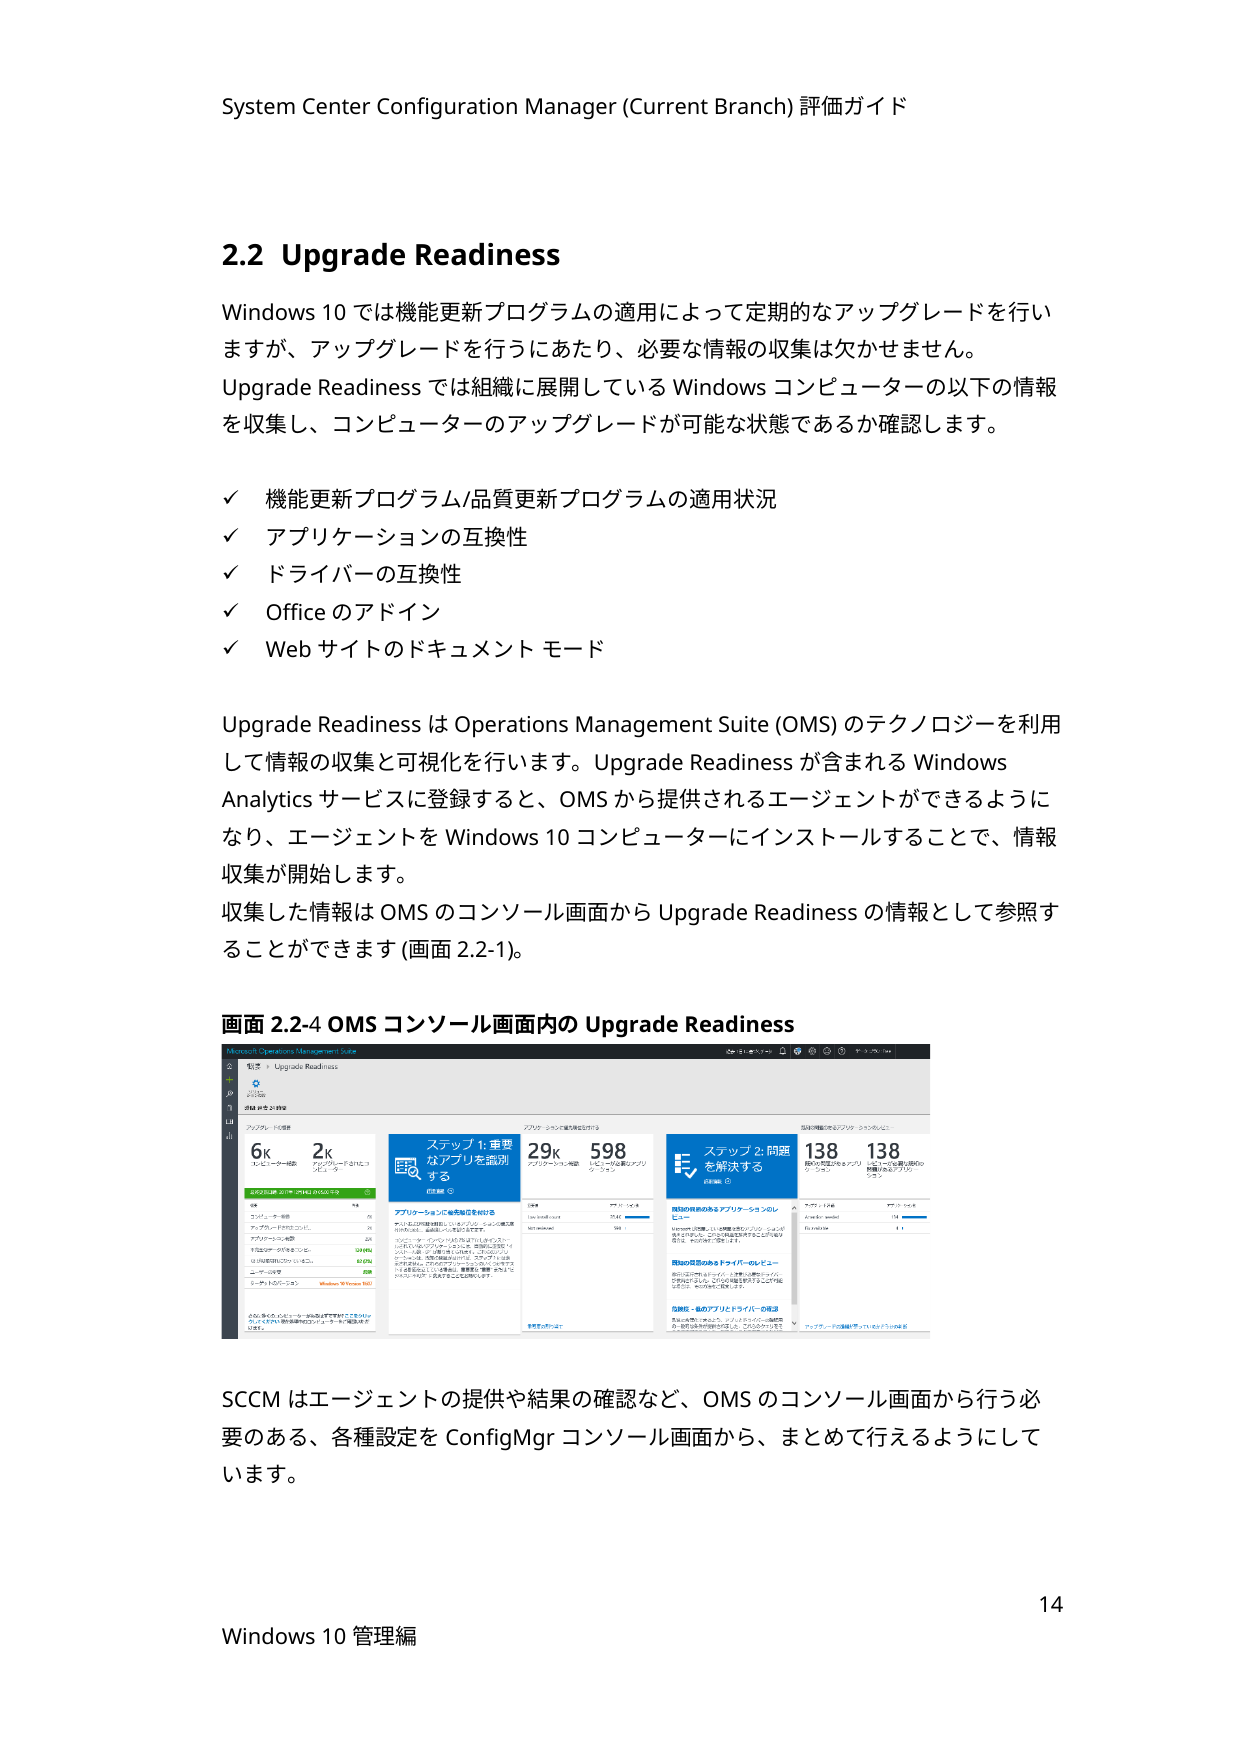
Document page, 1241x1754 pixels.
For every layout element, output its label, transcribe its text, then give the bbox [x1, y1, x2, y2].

text Upgrade Readiness は Operations Management Suite (OMS) のテクノロジーを利用して情報の収集と可視化を行います。Upgrade Readiness が含まれる Windows Analytics サービスに登録すると、OMS から提供されるエージェントができるようになり、エージェントを Windows 10 コンピューターにインストールすることで、情報収集が開始します。 [222, 704, 1063, 892]
text 収集した情報は OMS のコンソール画面から Upgrade Readiness の情報として参照することができます (画面 2.2-1)。 [222, 892, 1063, 967]
list アプリケーションの互換性 [222, 517, 1063, 554]
text SCCM はエージェントの提供や結果の確認など、OMS のコンソール画面から行う必要のある、各種設定を ConfigMgr コンソール画面から、まとめて行えるようにしています。 [222, 1379, 1063, 1492]
subtitle Upgrade Readiness [222, 217, 1063, 292]
text Windows 10 では機能更新プログラムの適用によって定期的なアップグレードを行いますが、アップグレードを行うにあたり、必要な情報の収集は欠かせません。Upgrade Readiness では組織に展開している Windows コンピューターの以下の情報を収集し、コンピューターのアップグレードが可能な状態であるか確認します。 [222, 292, 1063, 442]
list Office のアドイン [222, 592, 1063, 629]
list ドライバーの互換性 [222, 554, 1063, 592]
picture [221, 1044, 931, 1339]
list 機能更新プログラム/品質更新プログラムの適用状況 [222, 479, 1063, 517]
list Web サイトのドキュメント モード [222, 629, 1063, 667]
